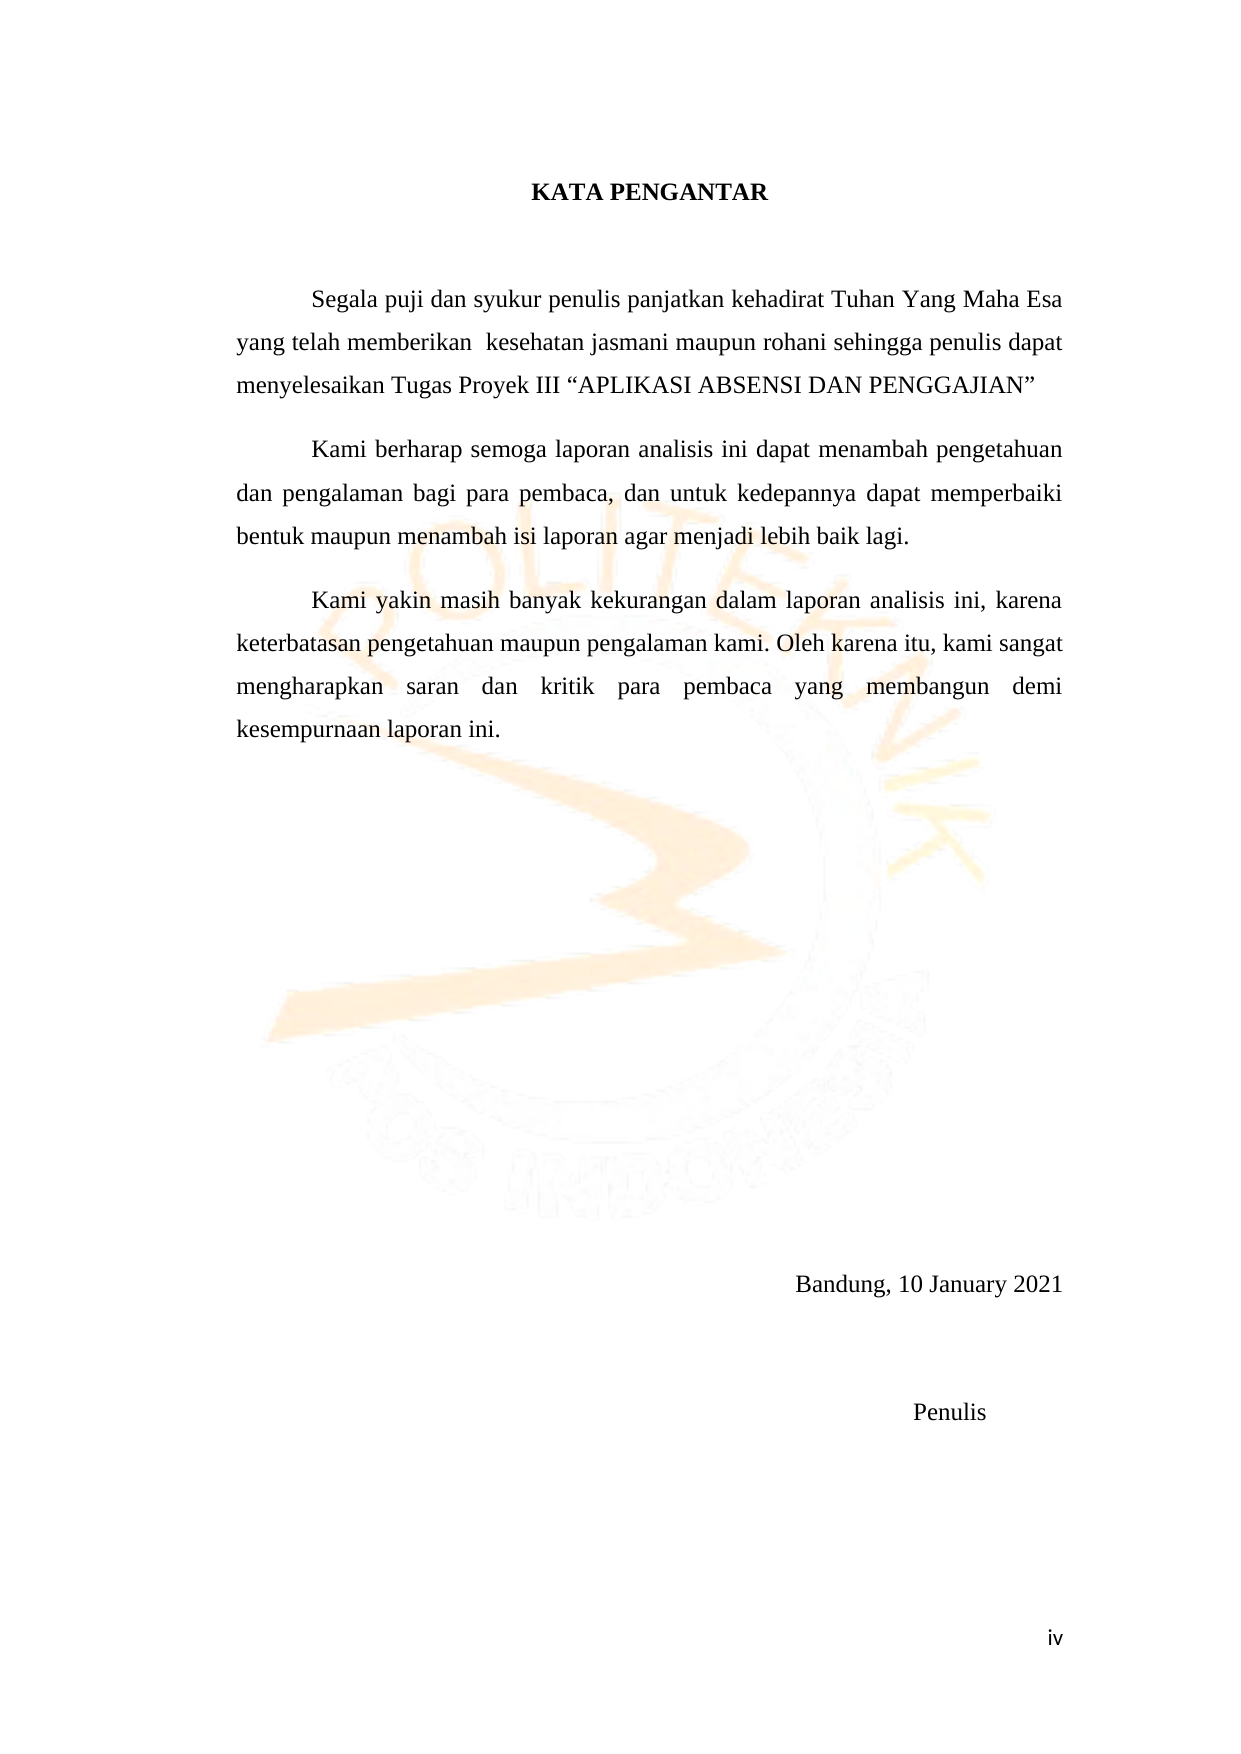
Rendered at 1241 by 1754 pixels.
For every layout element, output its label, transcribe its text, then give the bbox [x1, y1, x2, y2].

text Penulis [836, 1397, 1063, 1426]
subtitle KATA PENGANTAR [236, 177, 1063, 206]
text Kami yakin masih banyak kekurangan dalam laporan analisis ini, karena keterbatasan pengetahuan maupun pengalaman kami. Oleh karena itu, kami sangat mengharapkan saran dan kritik para pembaca yang membangun demi kesempurnaan laporan ini. [236, 585, 1063, 743]
text Bandung, 10 January 2021 [236, 1269, 1063, 1298]
text Segala puji dan syukur penulis panjatkan kehadirat Tuhan Yang Maha Esa yang telah memberikan kesehatan jasmani maupun rohani sehingga penulis dapat menyelesaikan Tugas Proyek III “APLIKASI ABSENSI DAN PENGGAJIAN” [236, 284, 1063, 399]
text Kami berharap semoga laporan analisis ini dapat menambah pengetahuan dan pengalaman bagi para pembaca, dan untuk kedepannya dapat memperbaiki bentuk maupun menambah isi laporan agar menjadi lebih baik lagi. [236, 434, 1063, 549]
